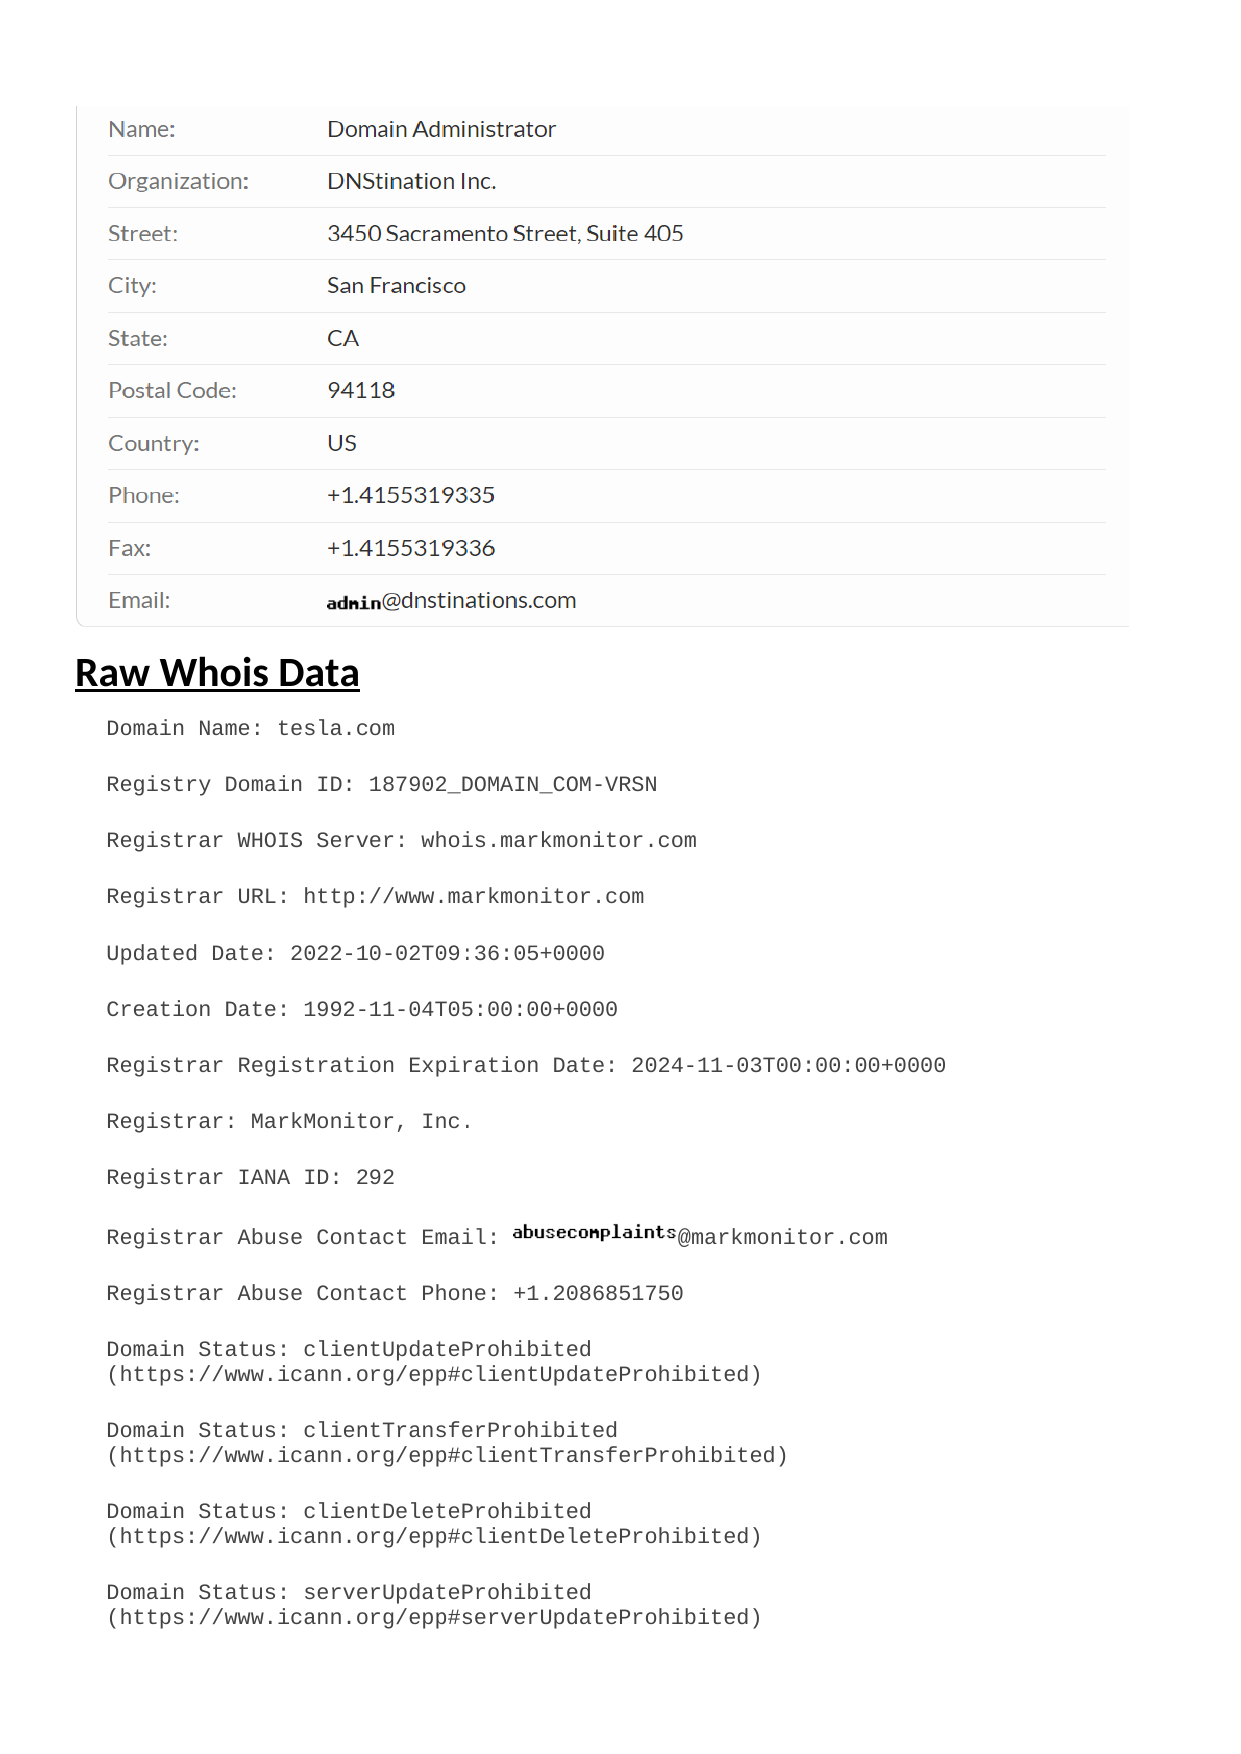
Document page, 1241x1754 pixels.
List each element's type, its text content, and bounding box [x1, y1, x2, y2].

text Registrar URL: http://www.markmonitor.com [106, 886, 1134, 910]
text Registrar WHOIS Server: whois.markmonitor.com [106, 829, 1134, 854]
text Domain Status: serverUpdateProhibited (https://www.icann.org/epp#serverUpdateProhibited) [106, 1581, 1134, 1631]
text Registrar: MarkMonitor, Inc. [106, 1110, 1134, 1134]
text Creation Date: 1992-11-04T05:00:00+0000 [106, 998, 1134, 1022]
picture [513, 1221, 678, 1245]
text Registrar Abuse Contact Phone: +1.2086851750 [106, 1283, 1134, 1307]
text Domain Name: tesla.com [106, 717, 1134, 742]
text Registry Domain ID: 187902_DOMAIN_COM-VRSN [106, 773, 1134, 798]
text Domain Status: clientUpdateProhibited (https://www.icann.org/epp#clientUpdateProhibited) [106, 1339, 1134, 1388]
text Domain Status: clientTransferProhibited (https://www.icann.org/epp#clientTransferProhibited) [106, 1419, 1134, 1469]
text Registrar Abuse Contact Email: @markmonitor.com [106, 1222, 1134, 1251]
picture [75, 106, 1130, 627]
text Registrar IANA ID: 292 [106, 1166, 1134, 1191]
text Domain Status: clientDeleteProhibited (https://www.icann.org/epp#clientDeleteProhibited) [106, 1500, 1134, 1550]
text Registrar Registration Expiration Date: 2024-11-03T00:00:00+0000 [106, 1054, 1134, 1078]
text Updated Date: 2022-10-02T09:36:05+0000 [106, 942, 1134, 966]
